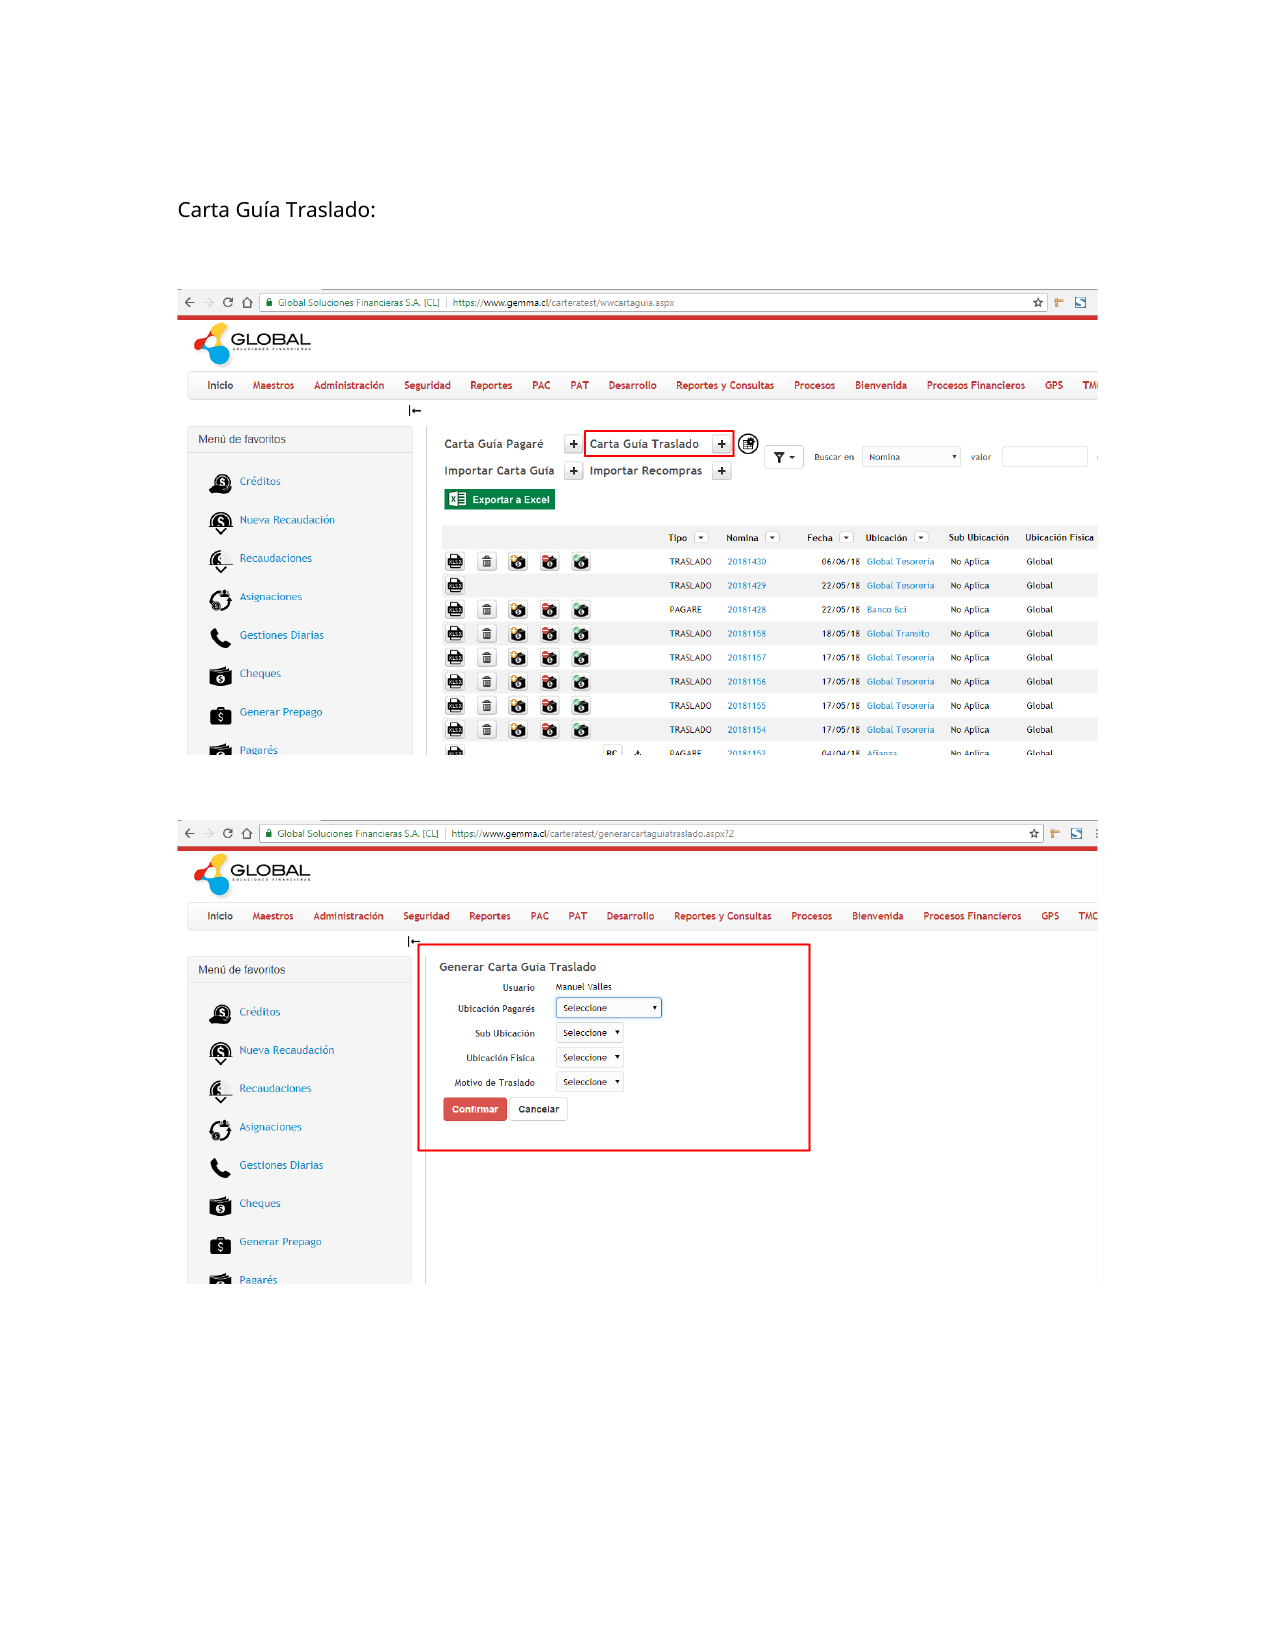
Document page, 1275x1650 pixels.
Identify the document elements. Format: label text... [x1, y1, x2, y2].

picture [177, 820, 1098, 1284]
picture [177, 289, 1098, 755]
text Carta Guía Traslado: [177, 195, 1098, 223]
